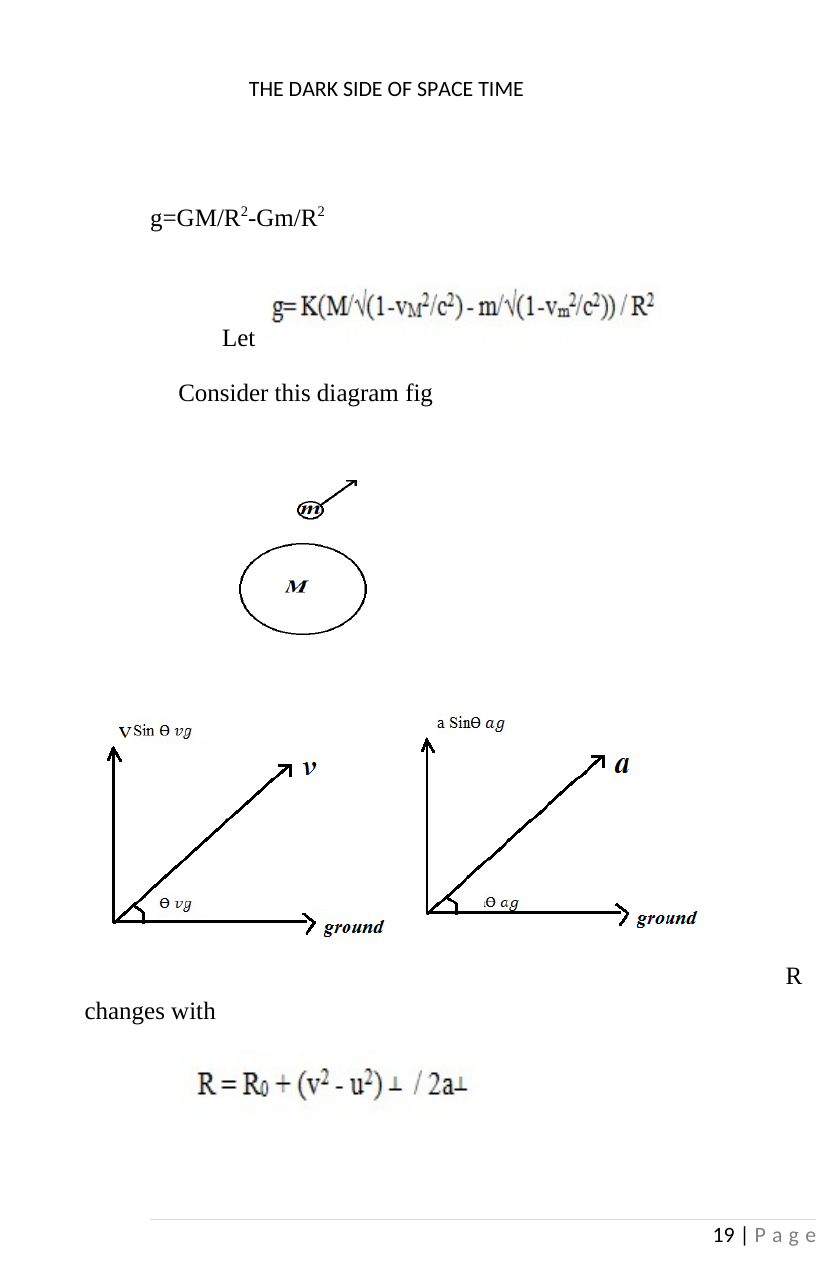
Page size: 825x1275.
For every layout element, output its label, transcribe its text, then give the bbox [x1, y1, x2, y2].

text Consider this diagram fig [84, 378, 816, 407]
picture [65, 694, 748, 985]
picture [261, 258, 676, 347]
text g=GM/R2-Gm/R2 [150, 203, 816, 232]
picture [178, 433, 449, 669]
picture [178, 1051, 503, 1125]
